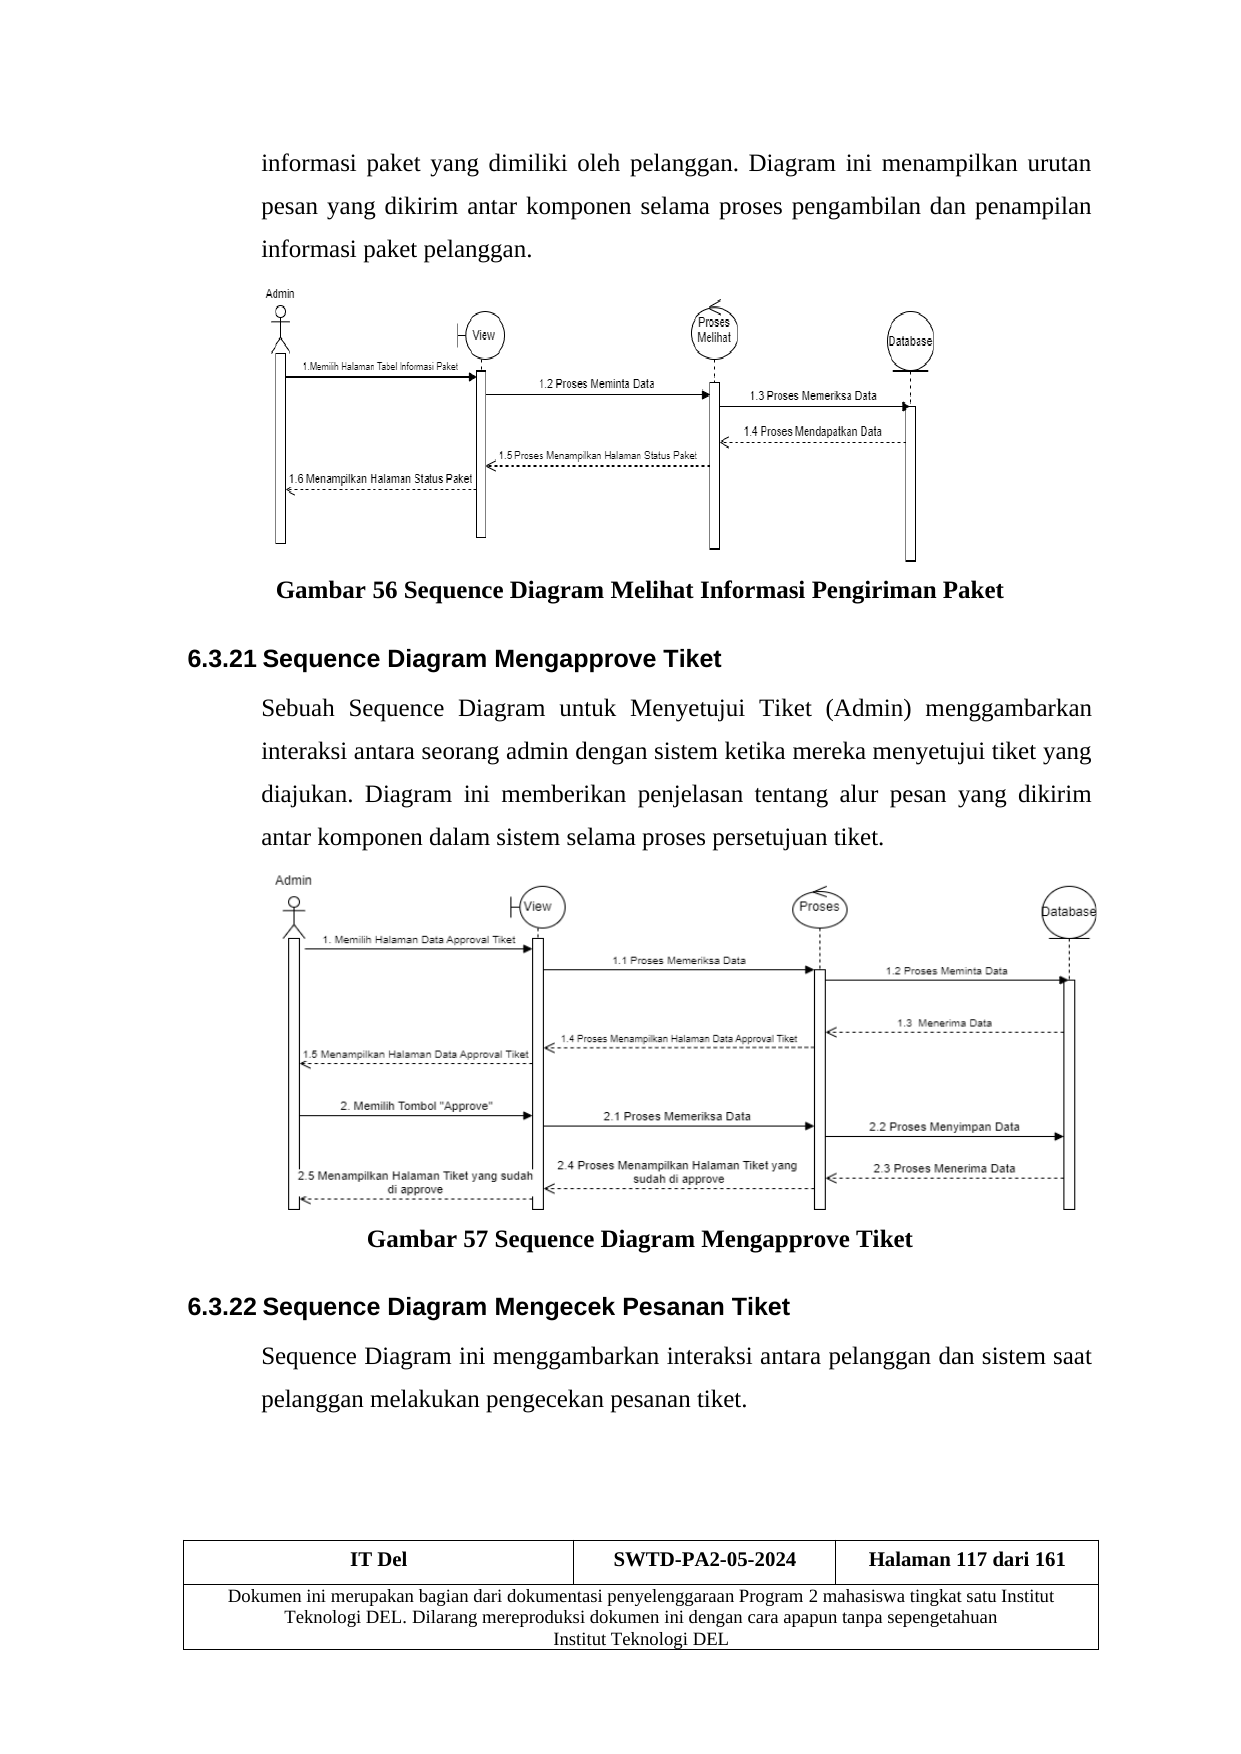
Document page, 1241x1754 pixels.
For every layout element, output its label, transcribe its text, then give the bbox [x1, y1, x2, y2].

subtitle Sequence Diagram Mengecek Pesanan Tiket [187, 1292, 1092, 1321]
picture [261, 277, 934, 562]
subtitle Sequence Diagram Mengapprove Tiket [187, 644, 1092, 672]
picture [261, 865, 1097, 1210]
text Gambar 57 Sequence Diagram Mengapprove Tiket [187, 1224, 1092, 1252]
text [261, 148, 1092, 263]
text Gambar 56 Sequence Diagram Melihat Informasi Pengiriman Paket [187, 576, 1092, 604]
text Sequence Diagram ini menggambarkan interaksi antara pelanggan dan sistem saat pelanggan melakukan pengecekan pesanan tiket. [261, 1341, 1092, 1413]
text Sebuah Sequence Diagram untuk Menyetujui Tiket (Admin) menggambarkan interaksi antara seorang admin dengan sistem ketika mereka menyetujui tiket yang diajukan. Diagram ini memberikan penjelasan tentang alur pesan yang dikirim antar komponen dalam sistem selama proses persetujuan tiket. [261, 693, 1092, 851]
